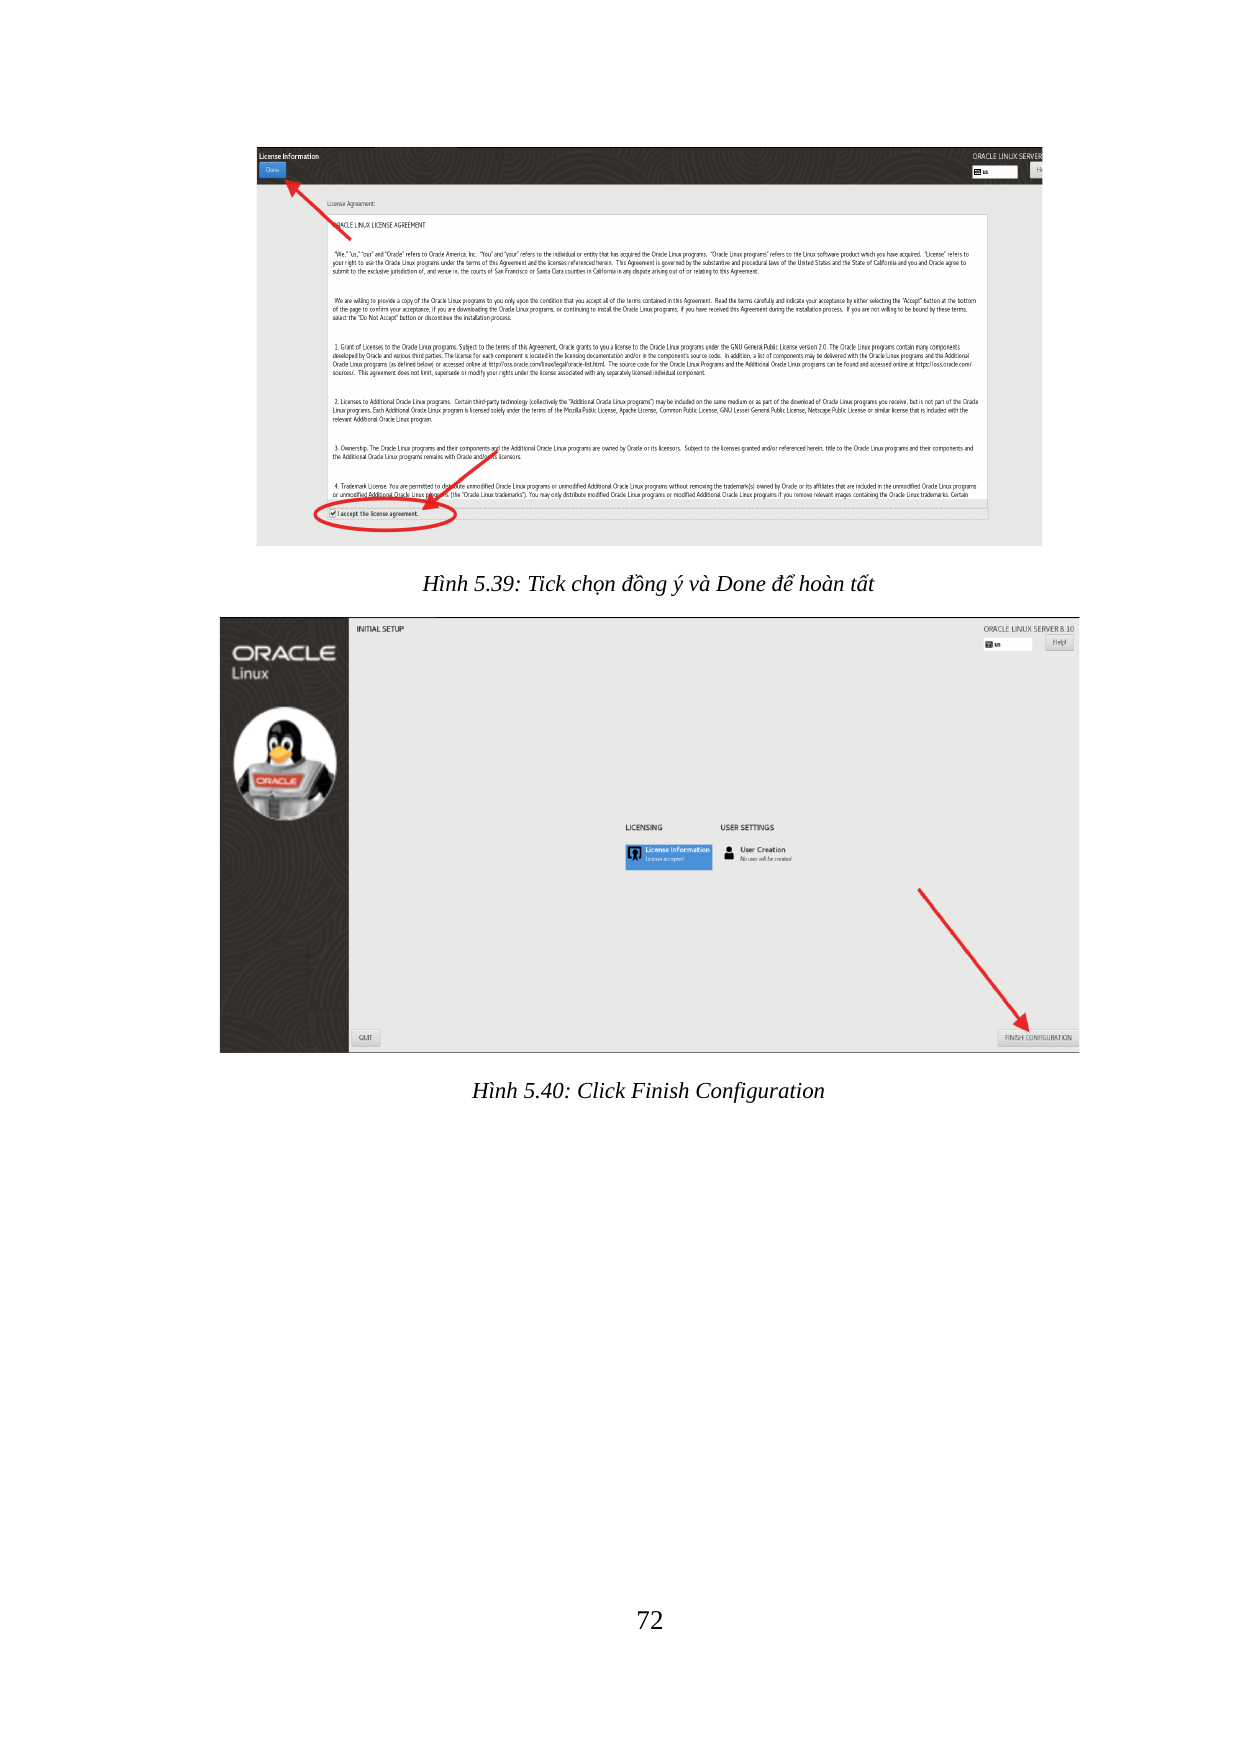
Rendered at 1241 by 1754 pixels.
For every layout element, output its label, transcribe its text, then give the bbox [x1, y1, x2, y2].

picture [219, 617, 1080, 1053]
picture [256, 147, 1043, 546]
